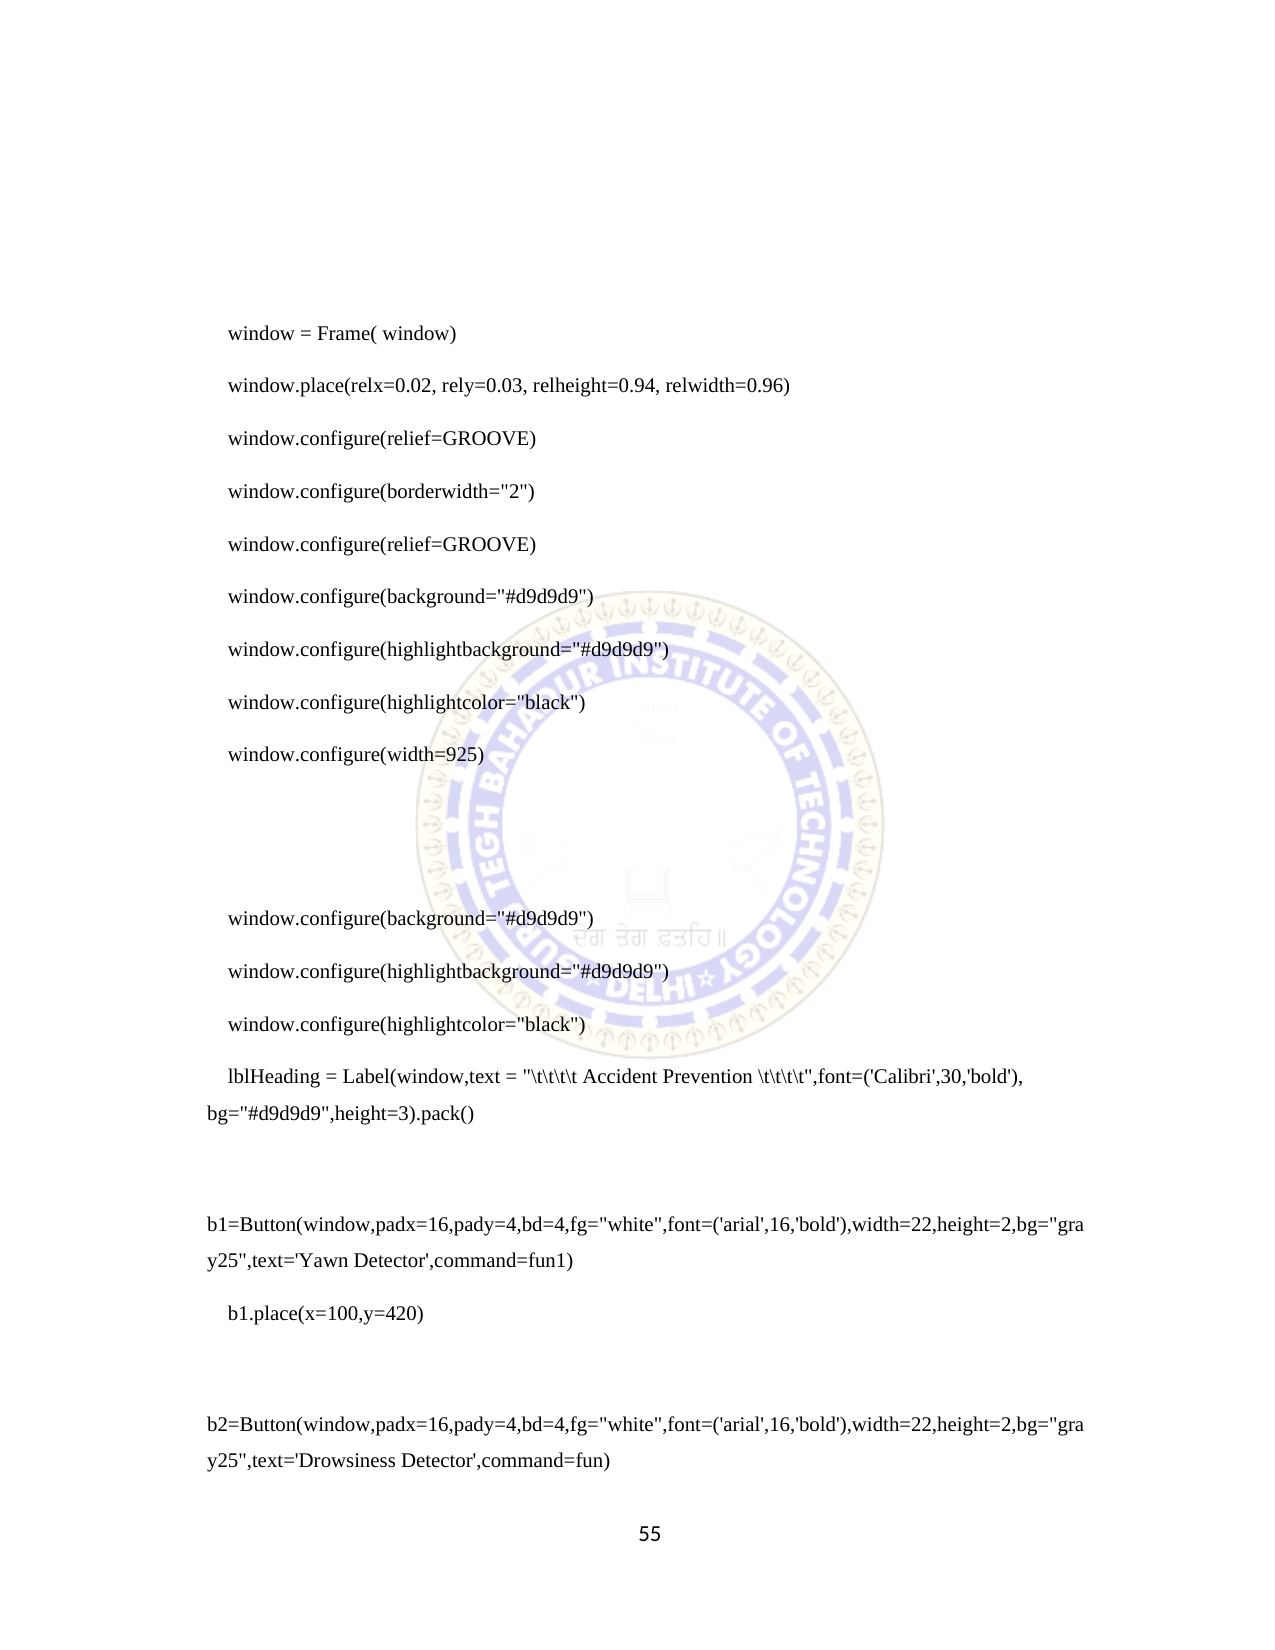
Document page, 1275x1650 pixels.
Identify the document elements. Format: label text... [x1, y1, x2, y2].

text window.configure(relief=GROOVE) [207, 531, 1093, 556]
text window.configure(highlightcolor="black") [207, 1012, 1093, 1036]
text b1.place(x=100,y=420) [207, 1301, 1093, 1325]
text window.configure(background="#d9d9d9") [207, 584, 1093, 608]
text b2=Button(window,padx=16,pady=4,bd=4,fg="white",font=('arial',16,'bold'),width=22,height=2,bg="gray25",text='Drowsiness Detector',command=fun) [207, 1412, 1093, 1472]
text window.configure(relief=GROOVE) [207, 426, 1093, 450]
text window.configure(highlightbackground="#d9d9d9") [207, 637, 1093, 661]
text window.place(relx=0.02, rely=0.03, relheight=0.94, relwidth=0.96) [207, 373, 1093, 397]
text window.configure(width=925) [207, 742, 1093, 766]
text window.configure(background="#d9d9d9") [207, 906, 1093, 930]
text window.configure(borderwidth="2") [207, 479, 1093, 503]
text window.configure(highlightcolor="black") [207, 689, 1093, 714]
text window.configure(highlightbackground="#d9d9d9") [207, 959, 1093, 983]
text lblHeading = Label(window,text = "\t\t\t\t Accident Prevention \t\t\t\t",font=('Calibri',30,'bold'), bg="#d9d9d9",height=3).pack() [207, 1064, 1093, 1124]
text b1=Button(window,padx=16,pady=4,bd=4,fg="white",font=('arial',16,'bold'),width=22,height=2,bg="gray25",text='Yawn Detector',command=fun1) [207, 1212, 1093, 1272]
text window = Frame( window) [207, 321, 1093, 345]
